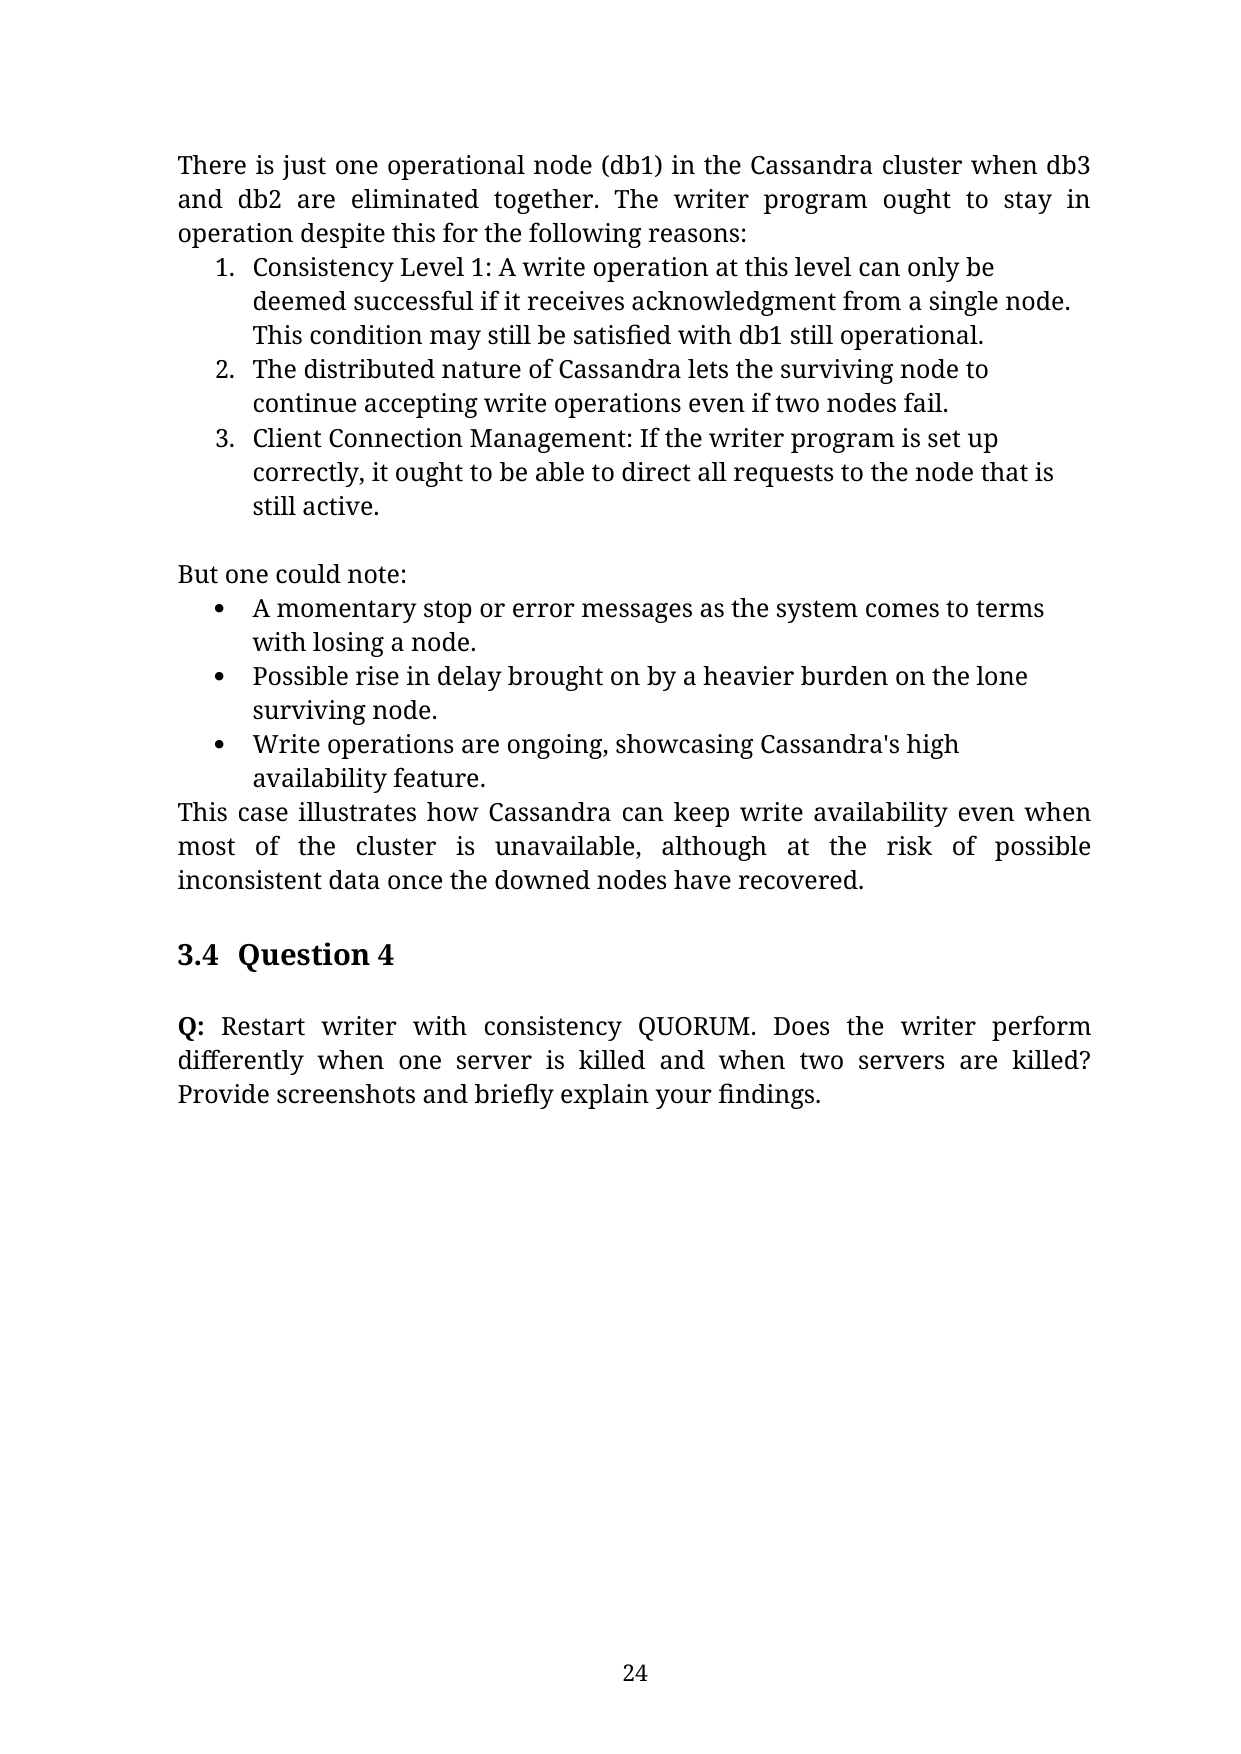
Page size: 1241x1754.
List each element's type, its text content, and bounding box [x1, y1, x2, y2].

text This case illustrates how Cassandra can keep write availability even when most of the cluster is unavailable, although at the risk of possible inconsistent data once the downed nodes have recovered. [177, 795, 1092, 897]
list Write operations are ongoing, showcasing Cassandra's high availability feature. [215, 727, 1092, 795]
list Client Connection Management: If the writer program is set up correctly, it ought to be able to direct all requests to the node that is still active. [215, 420, 1092, 522]
list Consistency Level 1: A write operation at this level can only be deemed successful if it receives acknowledgment from a single node. This condition may still be satisfied with db1 still operational. [215, 250, 1092, 352]
text Q: Restart writer with consistency QUORUM. Does the writer perform differently when one server is killed and when two servers are killed? Provide screenshots and briefly explain your findings. [177, 1008, 1092, 1111]
list The distributed nature of Cassandra lets the surviving node to continue accepting write operations even if two nodes fail. [215, 352, 1092, 420]
list A momentary stop or error messages as the system comes to terms with losing a node. [215, 591, 1092, 659]
subtitle Question 4 [177, 934, 1034, 974]
text But one could note: [177, 556, 1092, 591]
text There is just one operational node (db1) in the Cassandra cluster when db3 and db2 are eliminated together. The writer program ought to stay in operation despite this for the following reasons: [177, 148, 1092, 250]
list Possible rise in delay brought on by a heavier burden on the lone surviving node. [215, 659, 1092, 727]
